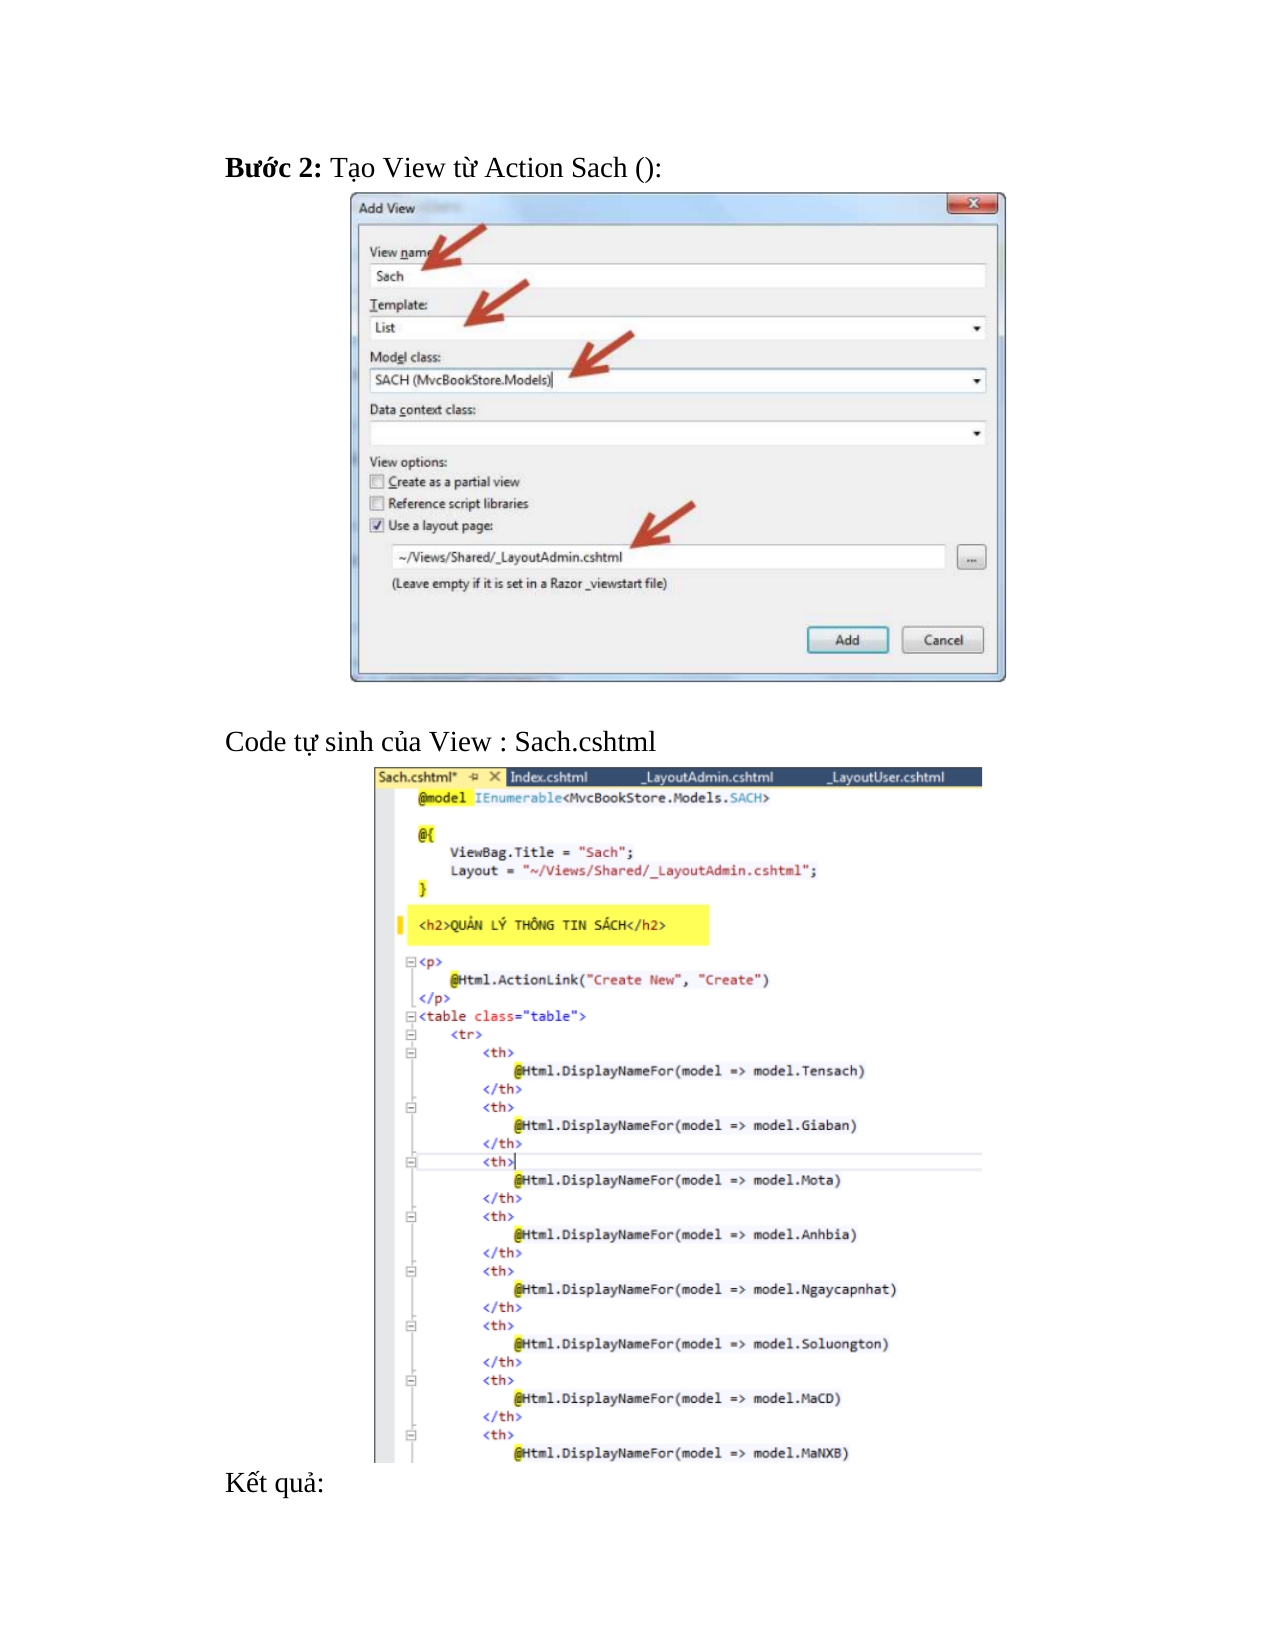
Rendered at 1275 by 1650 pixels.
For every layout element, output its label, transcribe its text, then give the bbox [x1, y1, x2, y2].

list Code tự sinh của View : Sach.cshtml [225, 724, 1125, 757]
list Kết quả: [225, 1465, 1125, 1498]
list Bước 2: Tạo View từ Action Sach (): [225, 150, 1125, 183]
picture [341, 186, 1009, 686]
picture [367, 760, 983, 1463]
